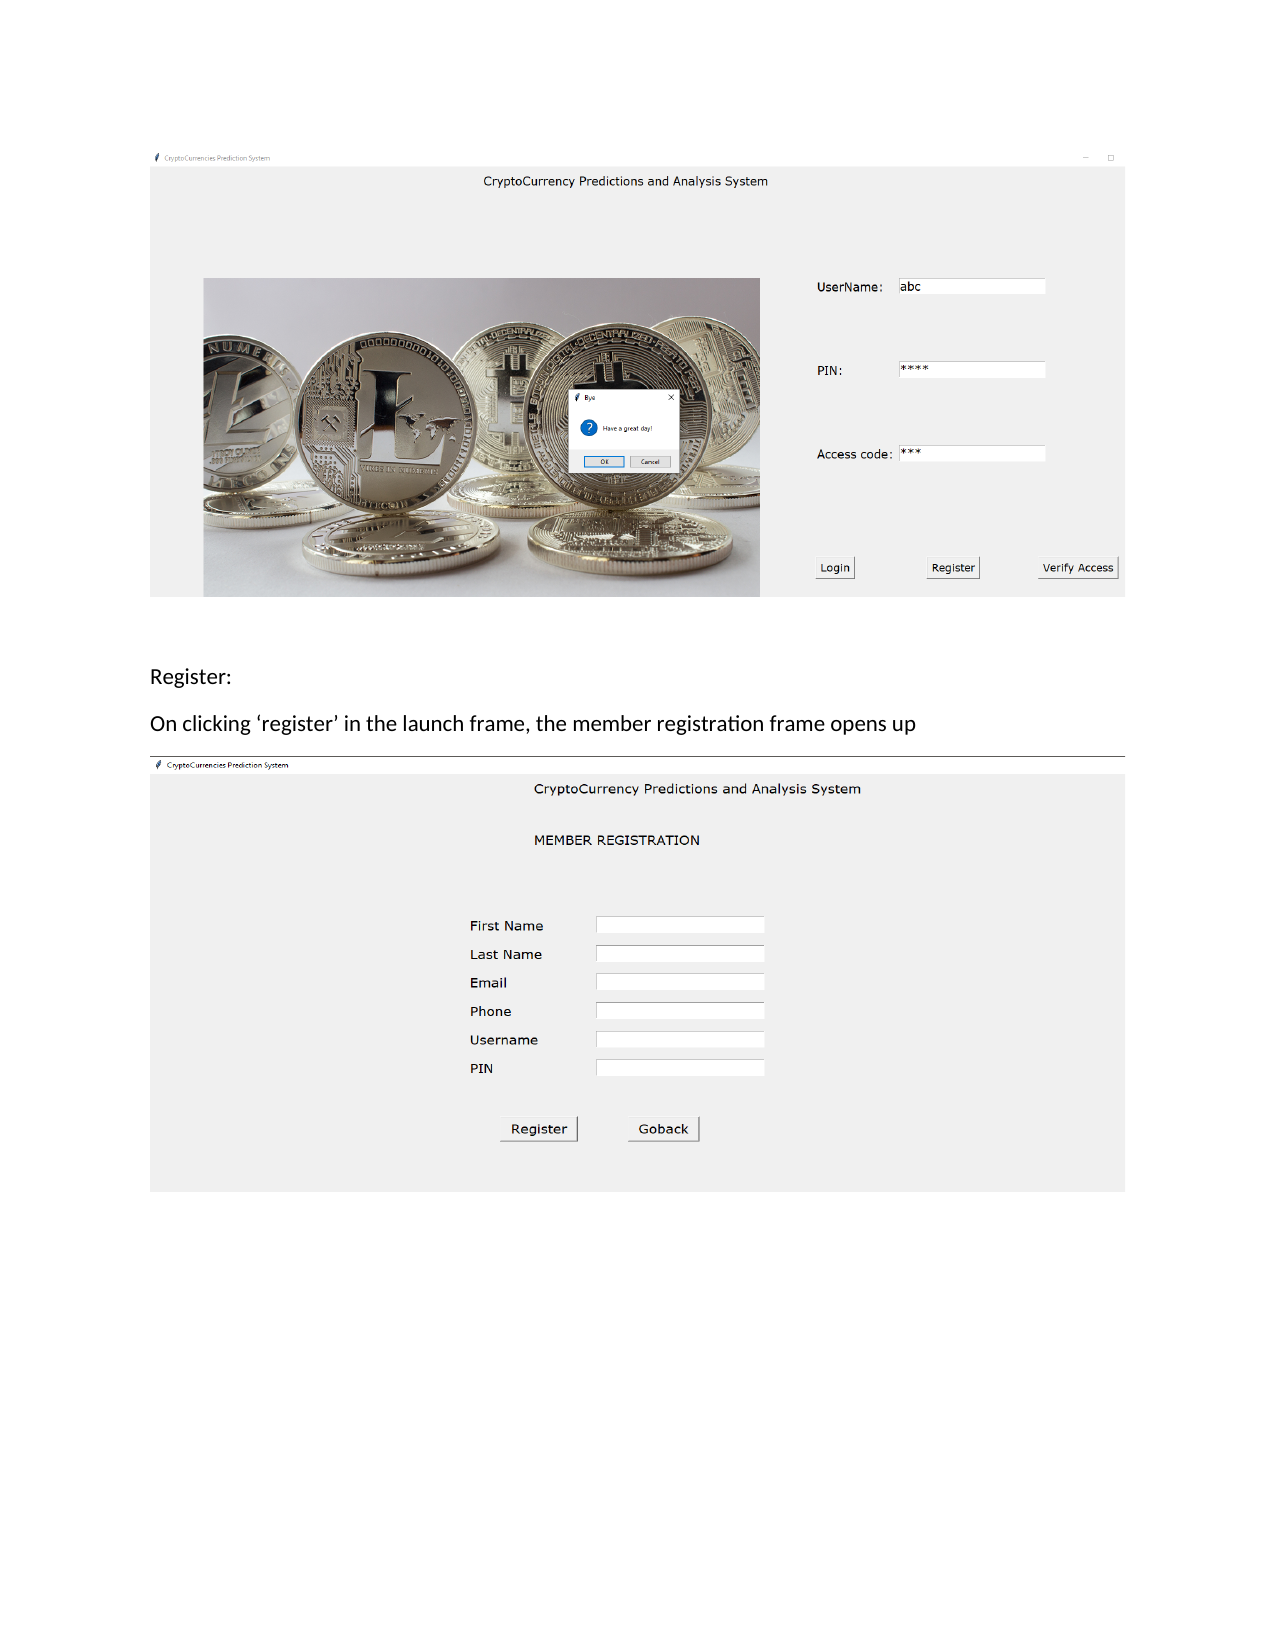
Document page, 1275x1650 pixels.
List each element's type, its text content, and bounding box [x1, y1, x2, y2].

picture [150, 756, 1125, 1192]
text Register: [150, 662, 1125, 690]
picture [150, 150, 1125, 597]
text On clicking ‘register’ in the launch frame, the member registration frame opens up [150, 709, 1125, 737]
